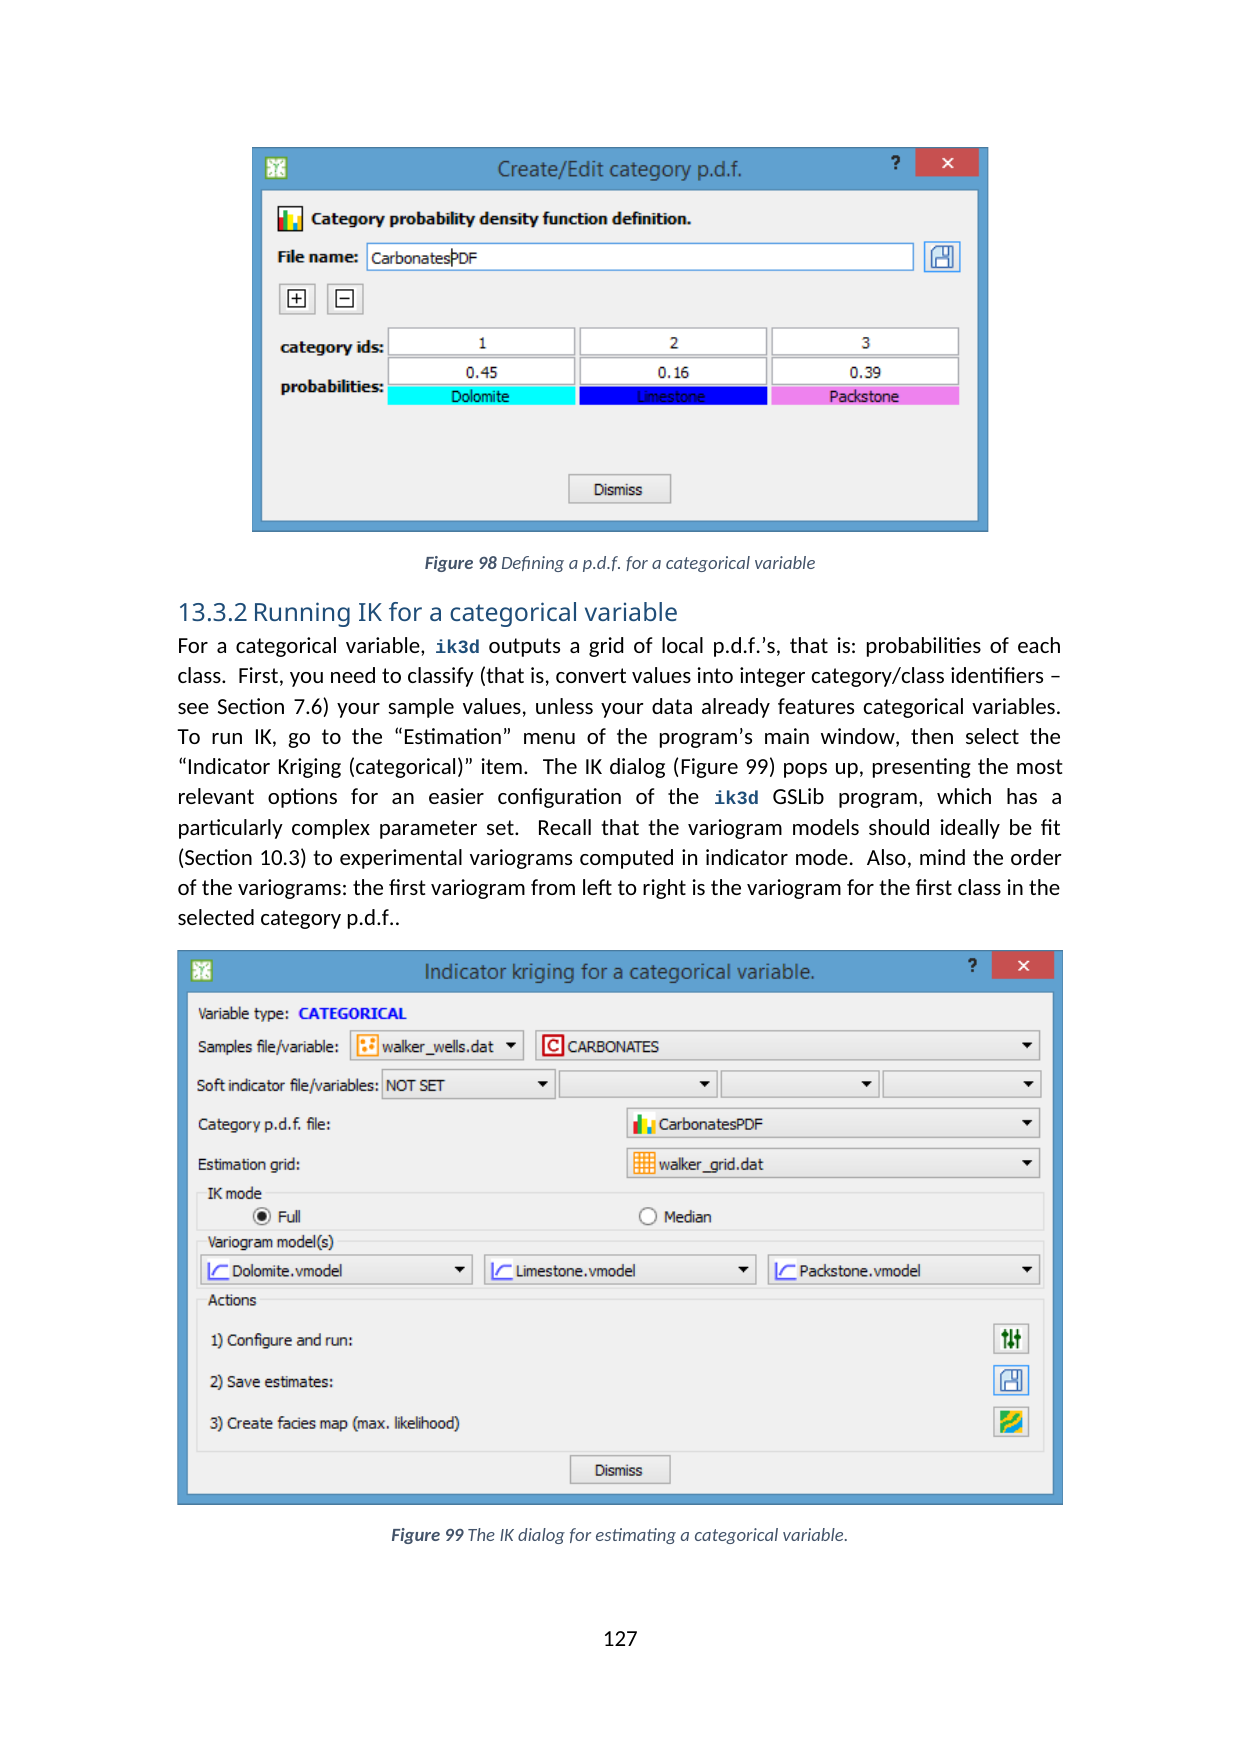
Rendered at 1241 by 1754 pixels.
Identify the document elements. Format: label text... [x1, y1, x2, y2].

text Figure 98 Defining a p.d.f. for a categorical variable [177, 551, 1063, 574]
picture [177, 950, 1063, 1505]
picture [252, 147, 989, 532]
subtitle Running IK for a categorical variable [177, 594, 1063, 629]
text Figure 99 The IK dialog for estimating a categorical variable. [177, 1523, 1063, 1546]
text For a categorical variable, ik3d outputs a grid of local p.d.f.’s, that is: probabilities of each class. First, you need to classify (that is, convert values into integer category/class identifiers – see Section 7.6) your sample values, unless your data already features categorical variables. To run IK, go to the “Estimation” menu of the program’s main window, then select the “Indicator Kriging (categorical)” item. The IK dialog (Figure 99) pops up, presenting the most relevant options for an easier configuration of the ik3d GSLib program, which has a particularly complex parameter set. Recall that the variogram models should ideally be fit (Section 10.3) to experimental variograms computed in indicator mode. Also, mind the order of the variograms: the first variogram from left to right is the variogram for the first class in the selected category p.d.f.. [177, 631, 1063, 931]
